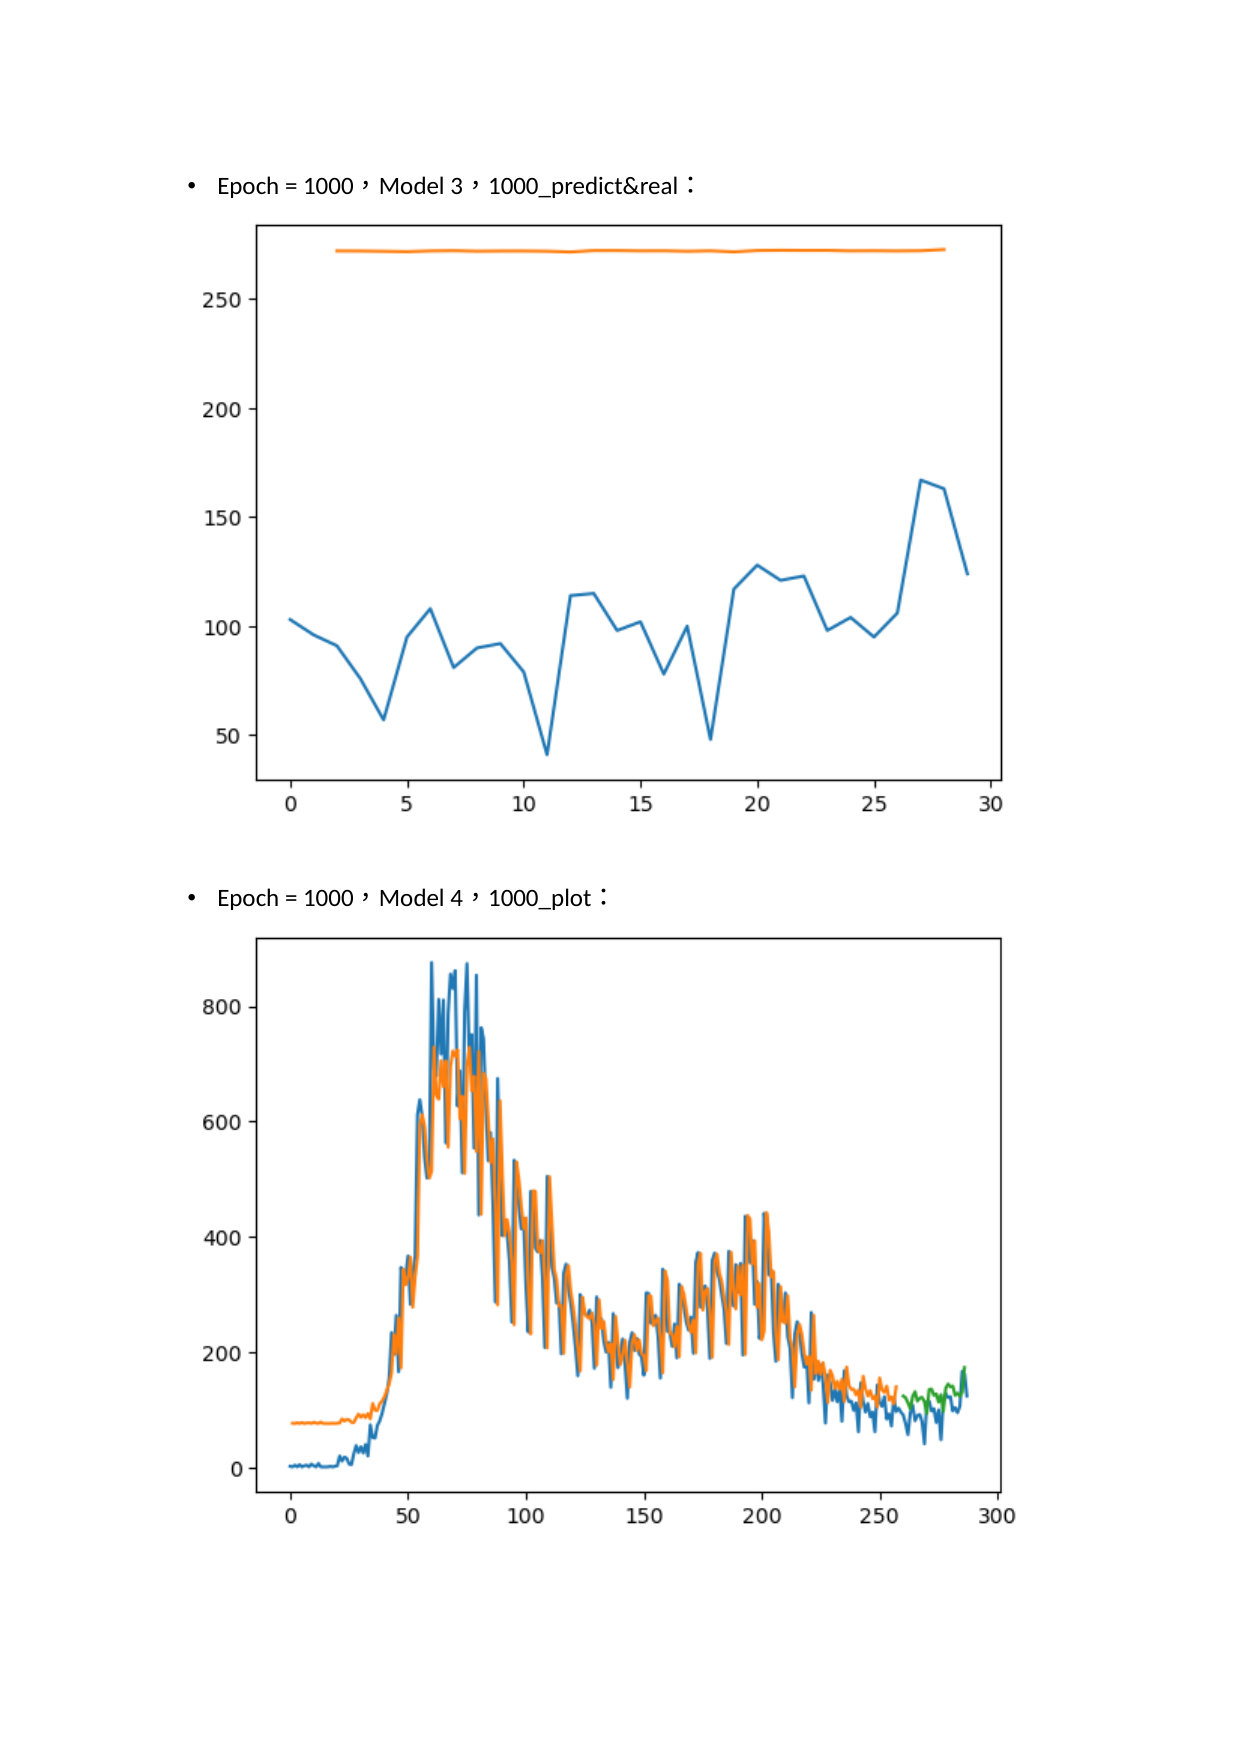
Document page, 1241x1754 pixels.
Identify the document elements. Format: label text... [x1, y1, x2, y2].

picture [187, 923, 1032, 1543]
list Epoch = 1000，Model 4，1000_plot： [187, 877, 1053, 914]
list Epoch = 1000，Model 3，1000_predict&real： [187, 164, 1053, 202]
picture [187, 211, 1019, 831]
